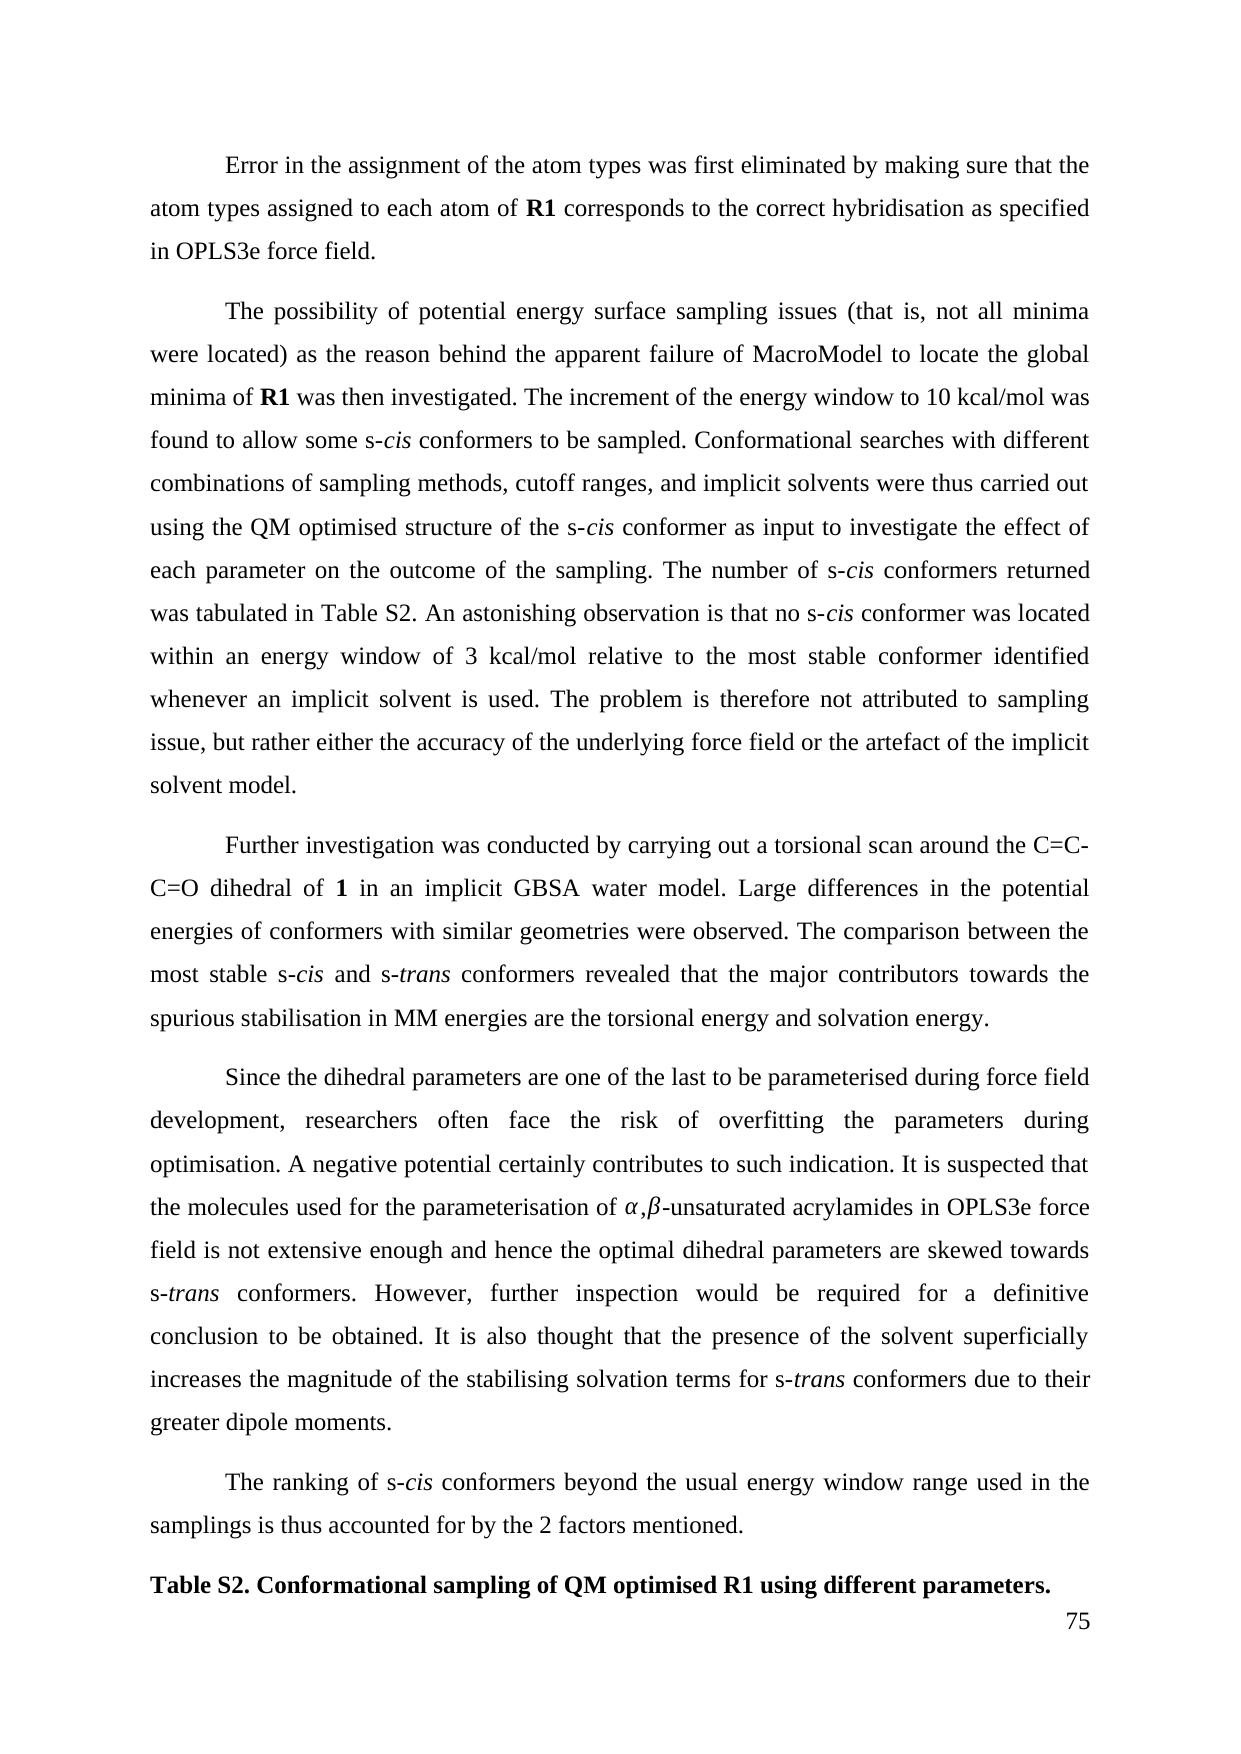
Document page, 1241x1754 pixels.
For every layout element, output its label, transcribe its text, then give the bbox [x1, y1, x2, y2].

text Further investigation was conducted by carrying out a torsional scan around the C=C-C=O dihedral of 1 in an implicit GBSA water model. Large differences in the potential energies of conformers with similar geometries were observed. The comparison between the most stable s-cis and s-trans conformers revealed that the major contributors towards the spurious stabilisation in MM energies are the torsional energy and solvation energy. [150, 830, 1090, 1031]
text The possibility of potential energy surface sampling issues (that is, not all minima were located) as the reason behind the apparent failure of MacroModel to locate the global minima of R1 was then investigated. The increment of the energy window to 10 kcal/mol was found to allow some s-cis conformers to be sampled. Conformational searches with different combinations of sampling methods, cutoff ranges, and implicit solvents were thus carried out using the QM optimised structure of the s-cis conformer as input to investigate the effect of each parameter on the outcome of the sampling. The number of s-cis conformers returned was tabulated in Table S2. An astonishing observation is that no s-cis conformer was located within an energy window of 3 kcal/mol relative to the most stable conformer identified whenever an implicit solvent is used. The problem is therefore not attributed to sampling issue, but rather either the accuracy of the underlying force field or the artefact of the implicit solvent model. [150, 296, 1090, 799]
text Table S2. Conformational sampling of QM optimised R1 using different parameters. [150, 1570, 1090, 1599]
text Error in the assignment of the atom types was first eliminated by making sure that the atom types assigned to each atom of R1 corresponds to the correct hybridisation as specified in OPLS3e force field. [150, 150, 1090, 265]
text The ranking of s-cis conformers beyond the usual energy window range used in the samplings is thus accounted for by the 2 factors mentioned. [150, 1467, 1090, 1539]
text Since the dihedral parameters are one of the last to be parameterised during force field development, researchers often face the risk of overfitting the parameters during optimisation. A negative potential certainly contributes to such indication. It is suspected that the molecules used for the parameterisation of ,-unsaturated acrylamides in OPLS3e force field is not extensive enough and hence the optimal dihedral parameters are skewed towards s-trans conformers. However, further inspection would be required for a definitive conclusion to be obtained. It is also thought that the presence of the solvent superficially increases the magnitude of the stabilising solvation terms for s-trans conformers due to their greater dipole moments. [150, 1062, 1090, 1436]
